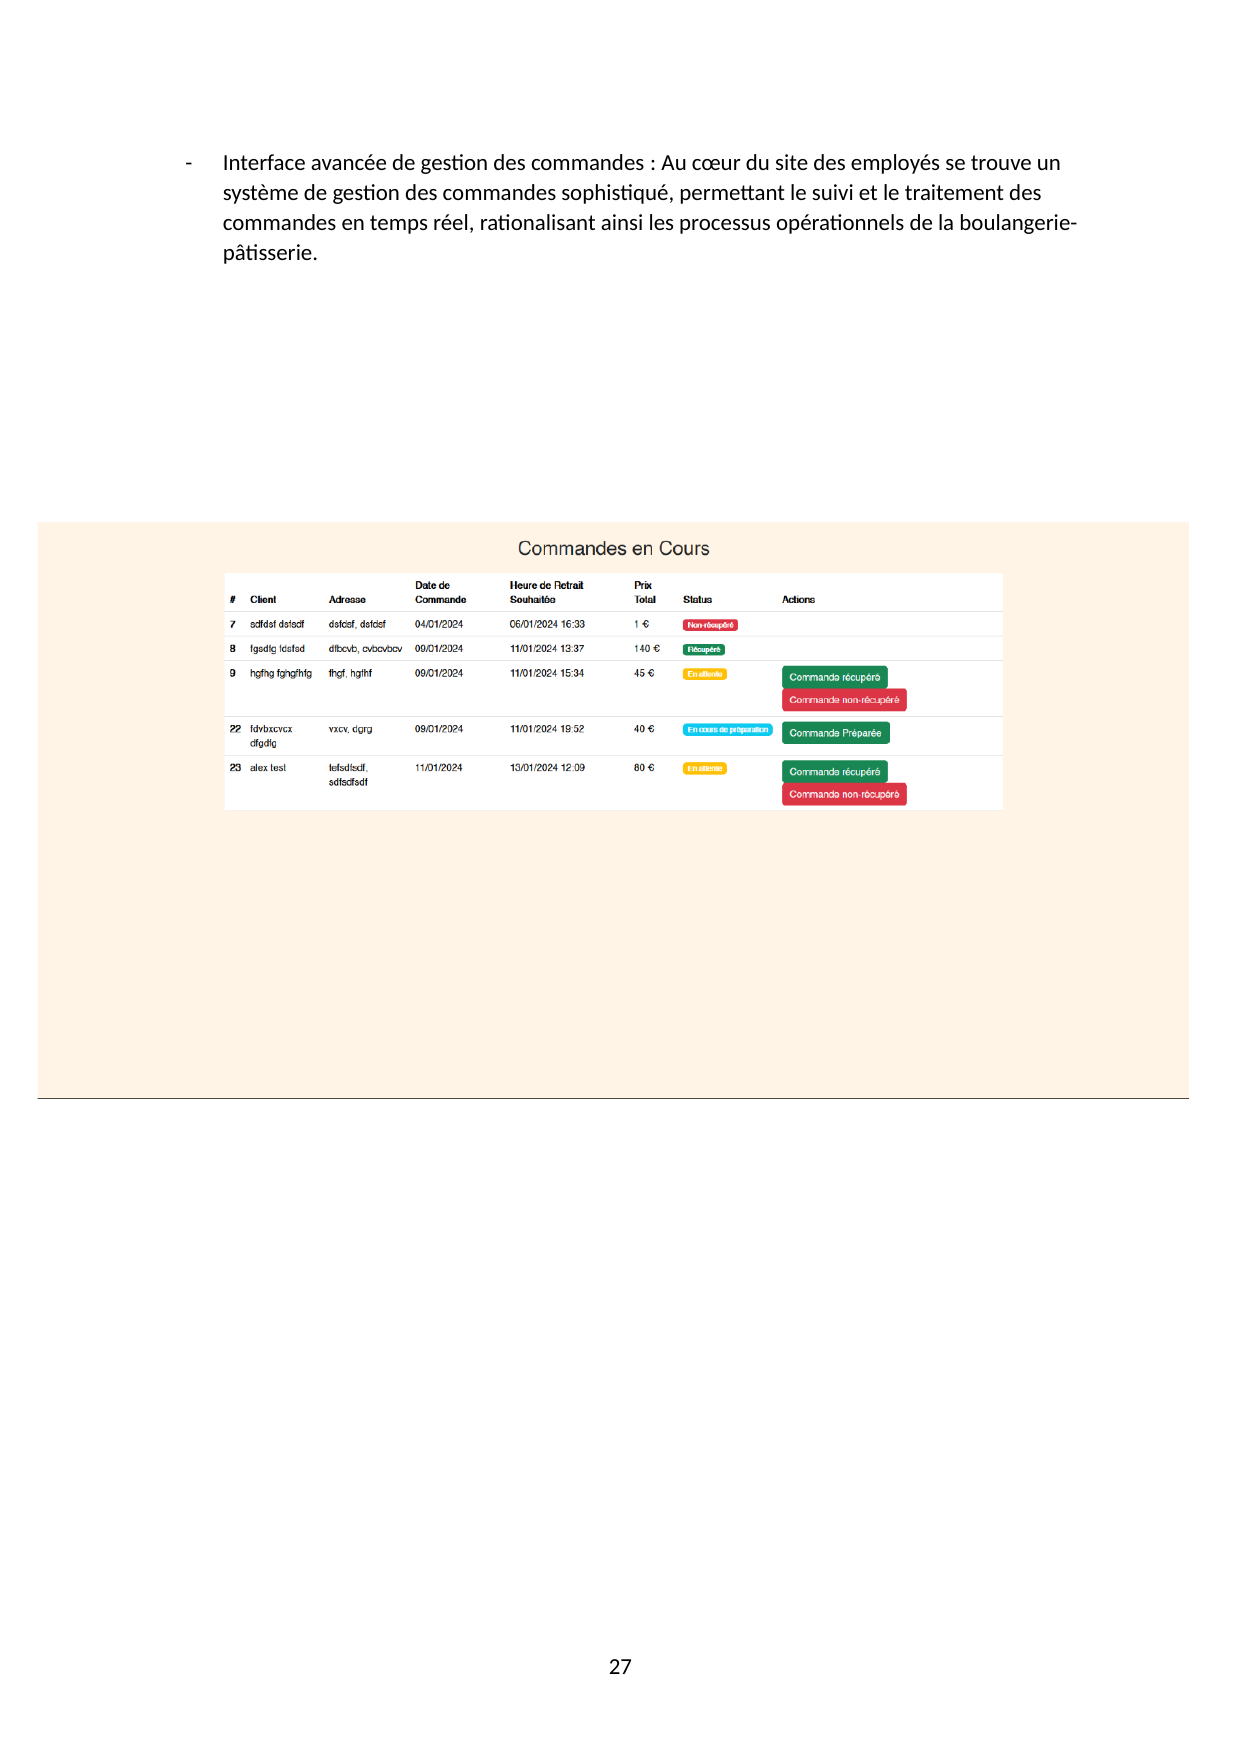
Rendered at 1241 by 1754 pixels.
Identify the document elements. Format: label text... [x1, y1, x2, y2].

list Interface avancée de gestion des commandes : Au cœur du site des employés se trouve un système de gestion des commandes sophistiqué, permettant le suivi et le traitement des commandes en temps réel, rationalisant ainsi les processus opérationnels de la boulangerie-pâtisserie. [185, 148, 1093, 266]
picture [37, 522, 1189, 1099]
